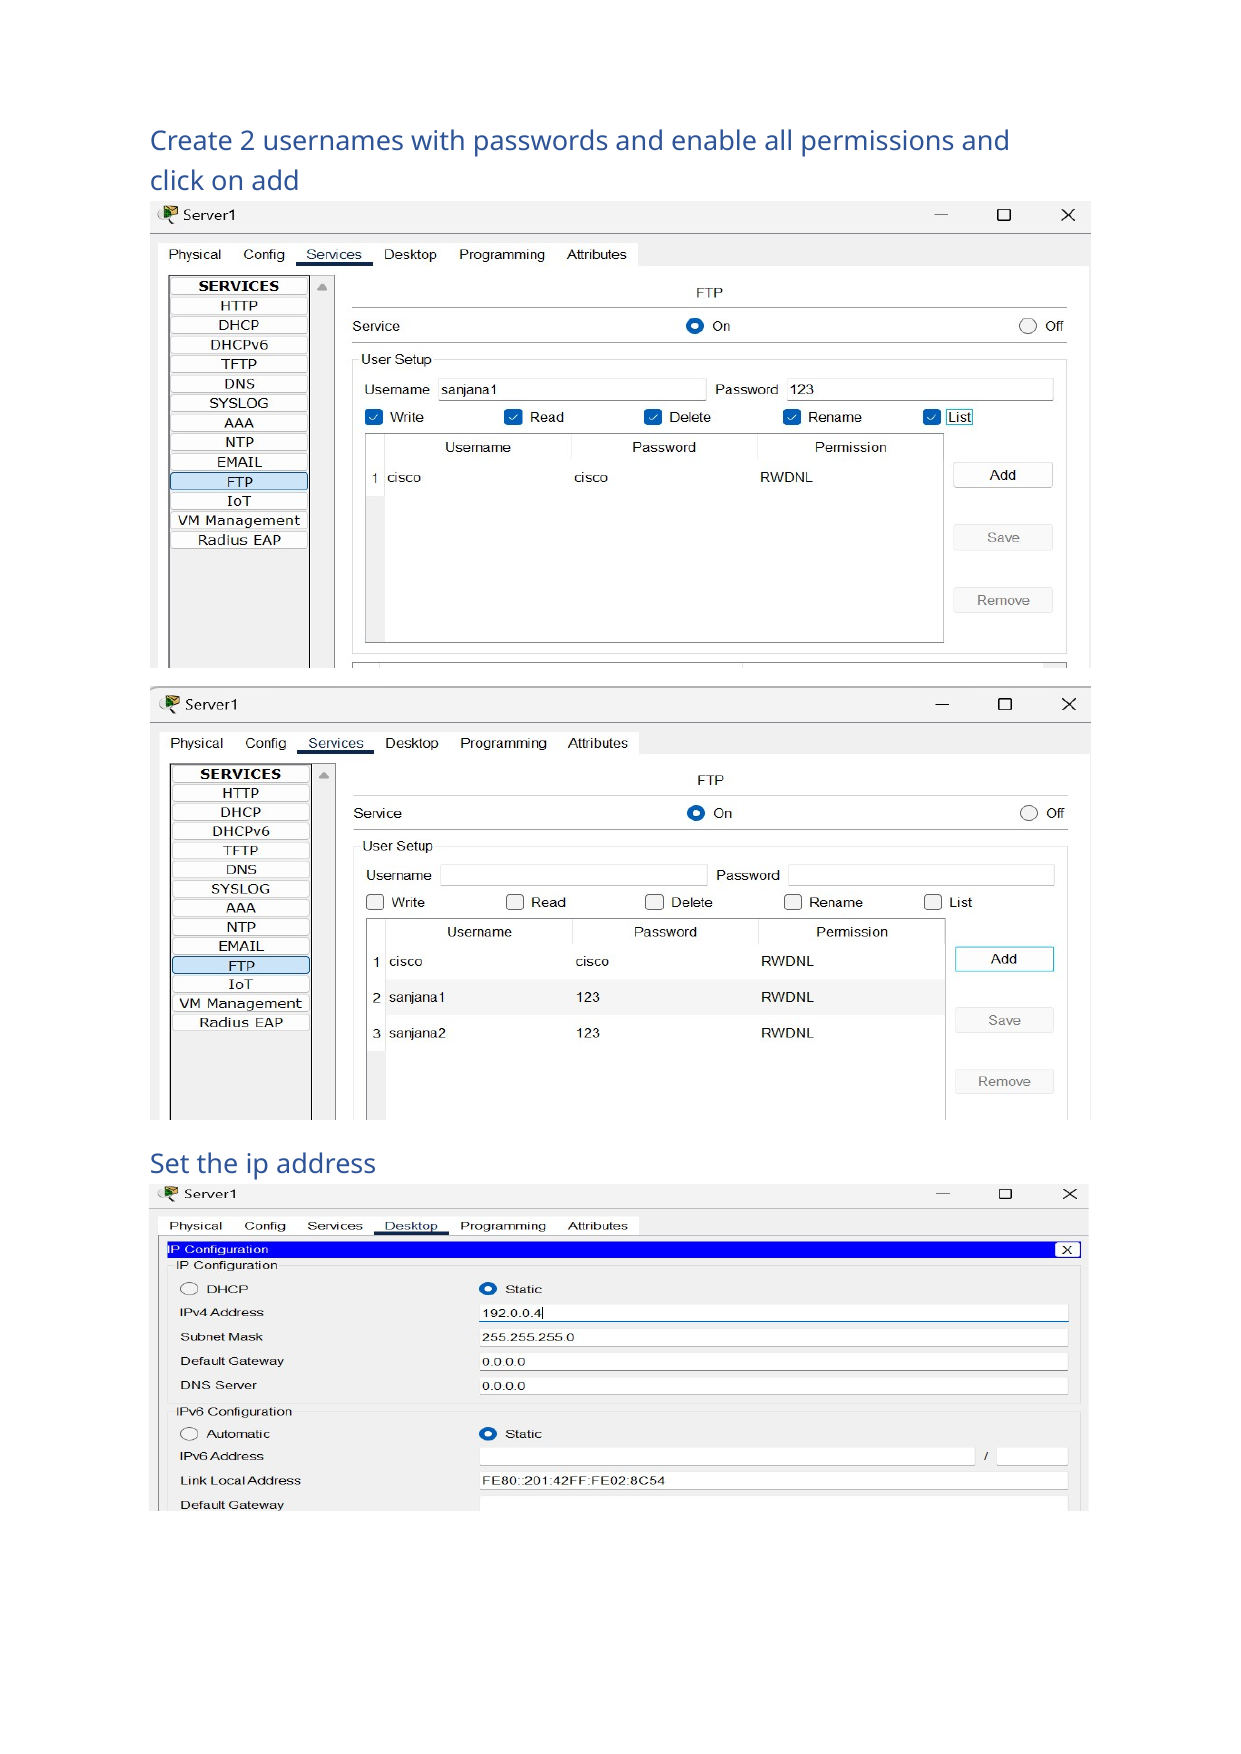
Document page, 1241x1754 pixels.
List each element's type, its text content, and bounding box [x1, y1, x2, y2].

picture [150, 686, 1091, 1120]
subtitle Set the ip address [149, 1145, 1069, 1182]
picture [148, 1184, 1089, 1511]
subtitle Create 2 usernames with passwords and enable all permissions and click on add [149, 122, 1069, 198]
picture [150, 201, 1091, 668]
